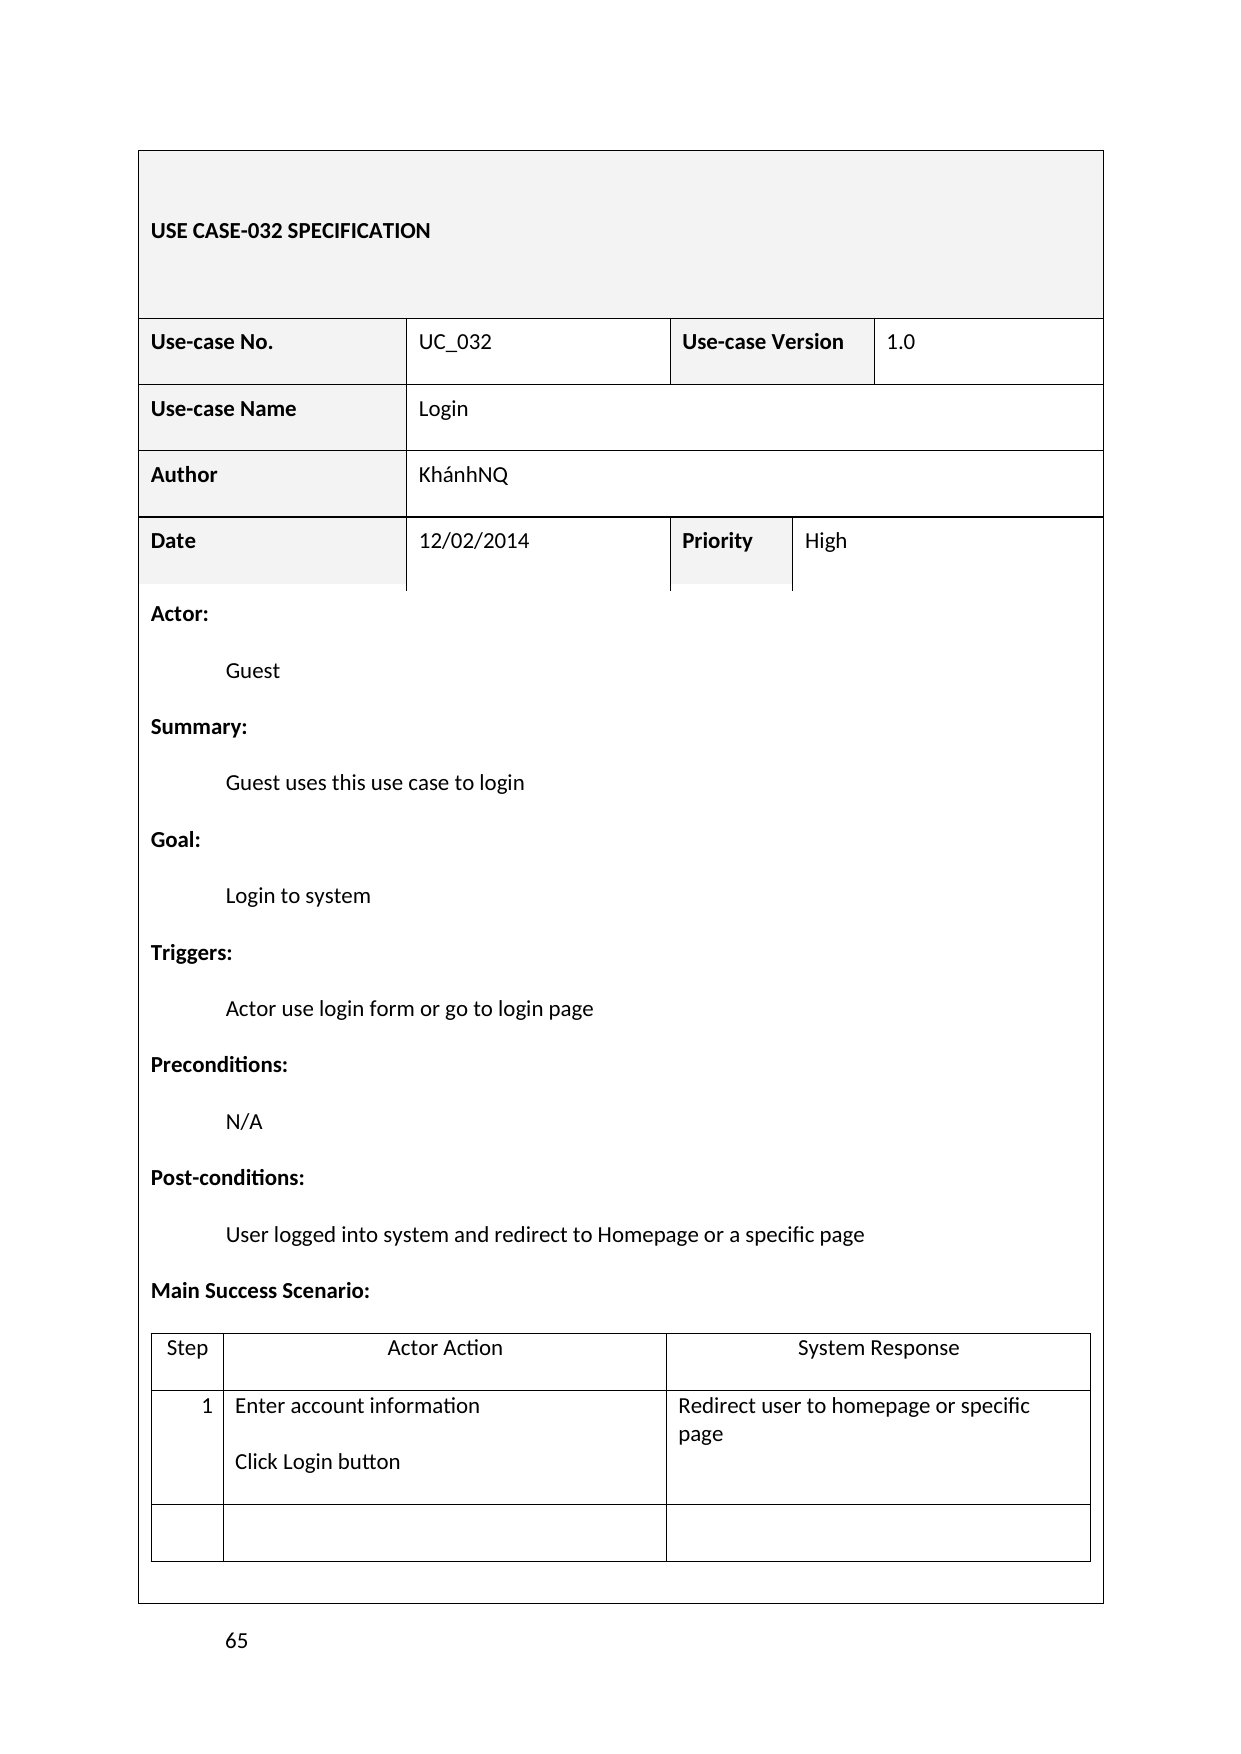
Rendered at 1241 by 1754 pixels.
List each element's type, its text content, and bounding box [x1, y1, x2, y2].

table_cell High [793, 518, 1103, 584]
table_cell 1.0 [875, 319, 1103, 384]
table_cell Use-case No. [139, 319, 406, 384]
table_cell Priority [671, 518, 792, 584]
table_cell Login [407, 385, 1103, 450]
table_header USE CASE-032 SPECIFICATION [139, 151, 1103, 318]
table_cell Author [139, 451, 406, 516]
table_cell Use-case Name [139, 385, 406, 450]
table_cell Use-case Version [671, 319, 874, 384]
table_cell 12/02/2014 [407, 518, 670, 584]
table_cell KhánhNQ [407, 451, 1103, 516]
table_cell Date [139, 518, 406, 584]
table_cell UC_032 [407, 319, 670, 384]
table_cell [139, 591, 1103, 1603]
